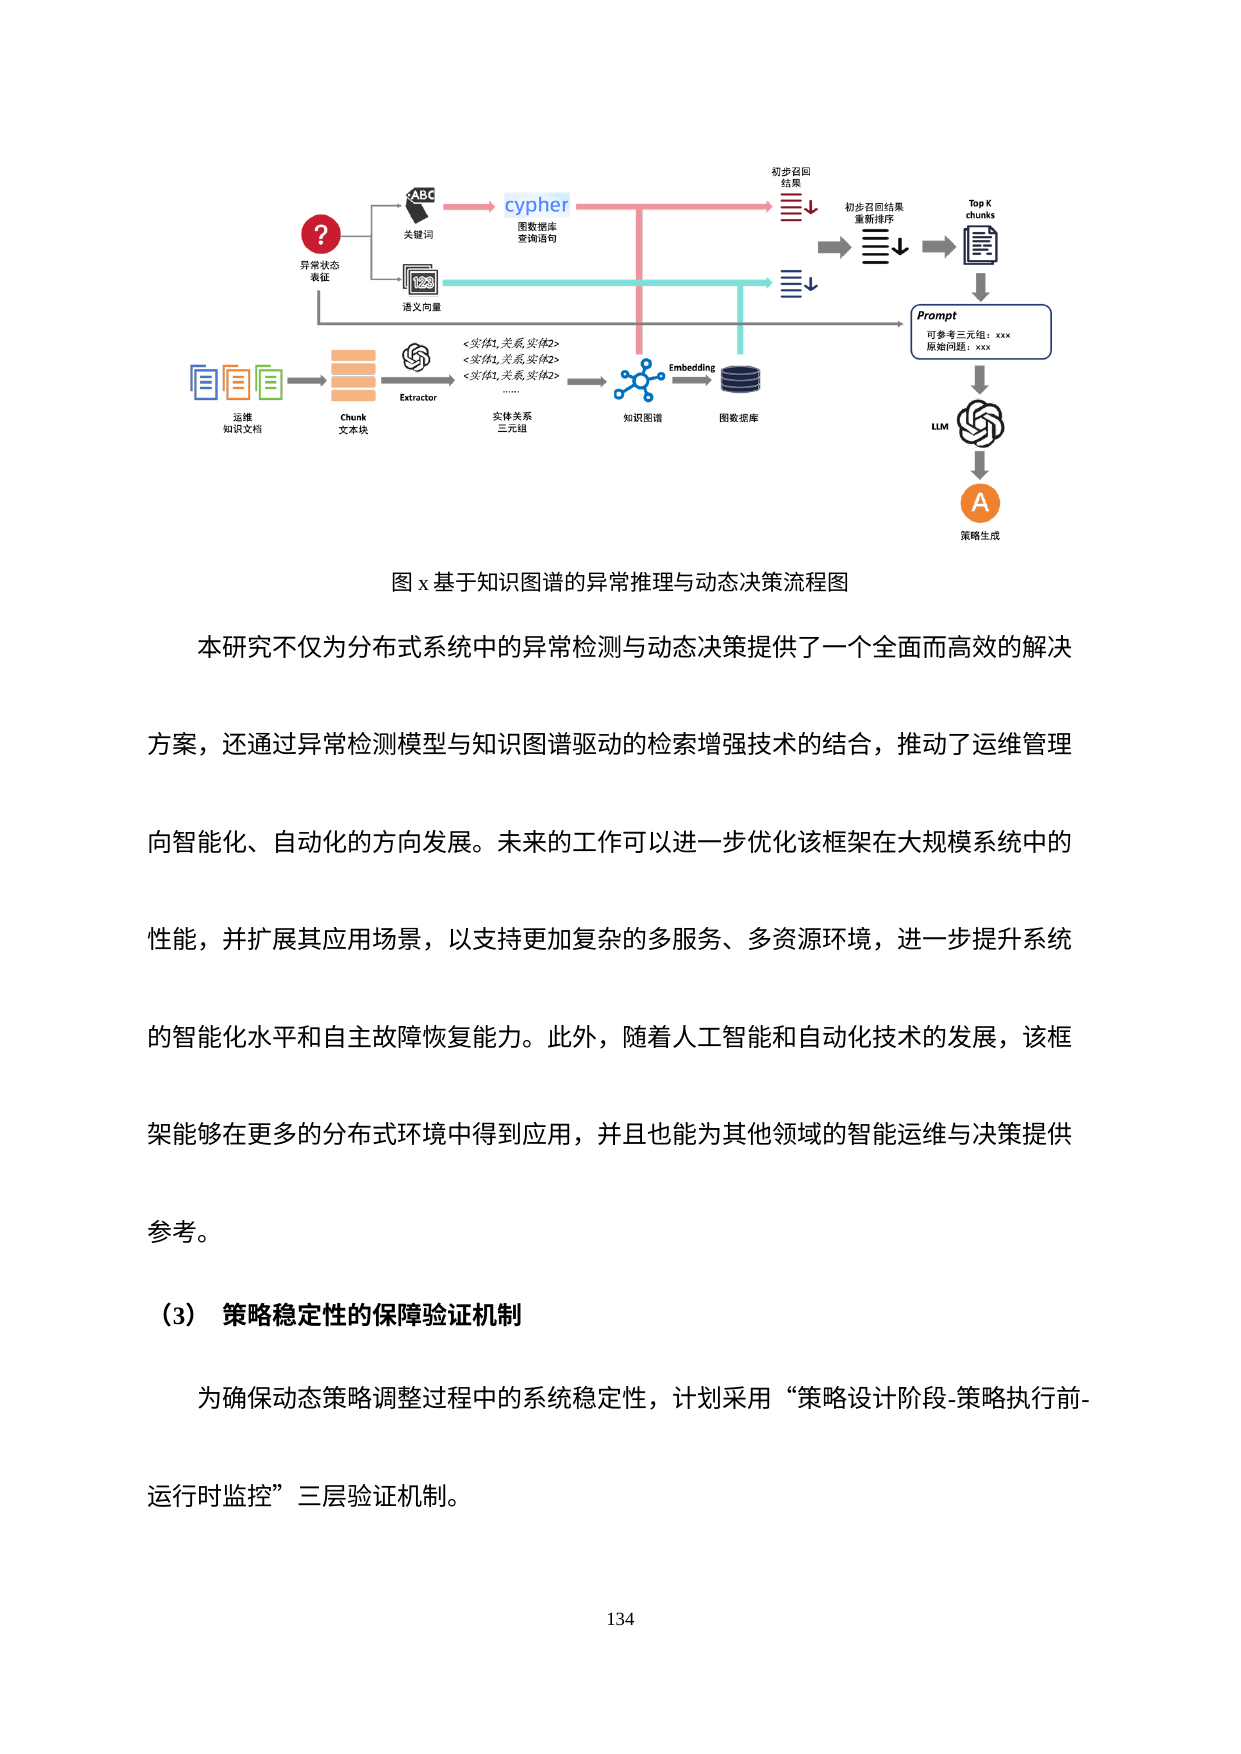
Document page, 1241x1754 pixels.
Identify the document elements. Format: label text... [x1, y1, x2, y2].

text 图x基于知识图谱的异常推理与动态决策流程图 [148, 564, 1092, 597]
picture [188, 161, 1052, 547]
list 为确保动态策略调整过程中的系统稳定性，计划采用“策略设计阶段-策略执行前-运行时监控”三层验证机制。 [148, 1364, 1092, 1527]
list 本研究不仅为分布式系统中的异常检测与动态决策提供了一个全面而高效的解决方案，还通过异常检测模型与知识图谱驱动的检索增强技术的结合，推动了运维管理向智能化、自动化的方向发展。未来的工作可以进一步优化该框架在大规模系统中的性能，并扩展其应用场景，以支持更加复杂的多服务、多资源环境，进一步提升系统的智能化水平和自主故障恢复能力。此外，随着人工智能和自动化技术的发展，该框架能够在更多的分布式环境中得到应用，并且也能为其他领域的智能运维与决策提供参考。 [148, 613, 1092, 1263]
list 策略稳定性的保障验证机制 [148, 1281, 1092, 1346]
